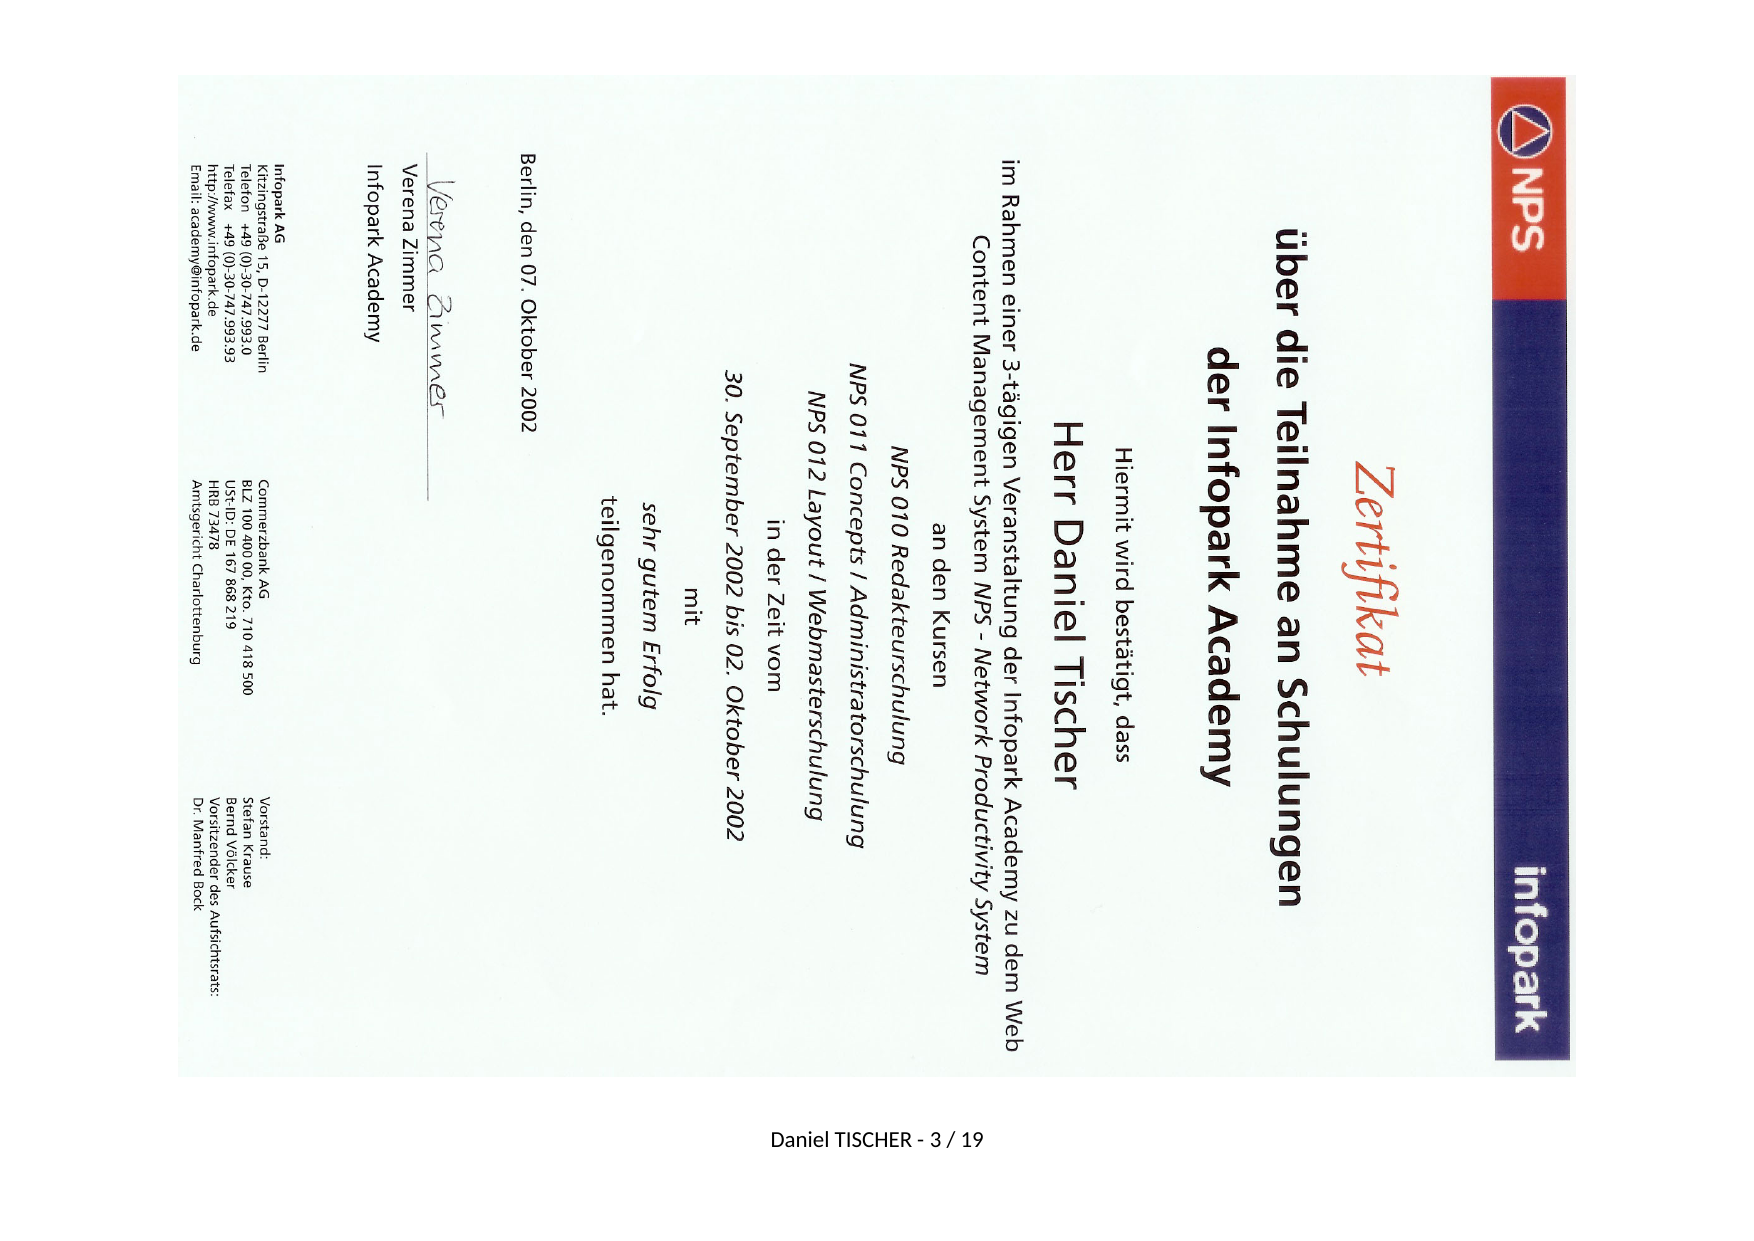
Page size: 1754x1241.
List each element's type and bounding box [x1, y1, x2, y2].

picture [178, 75, 1576, 1077]
